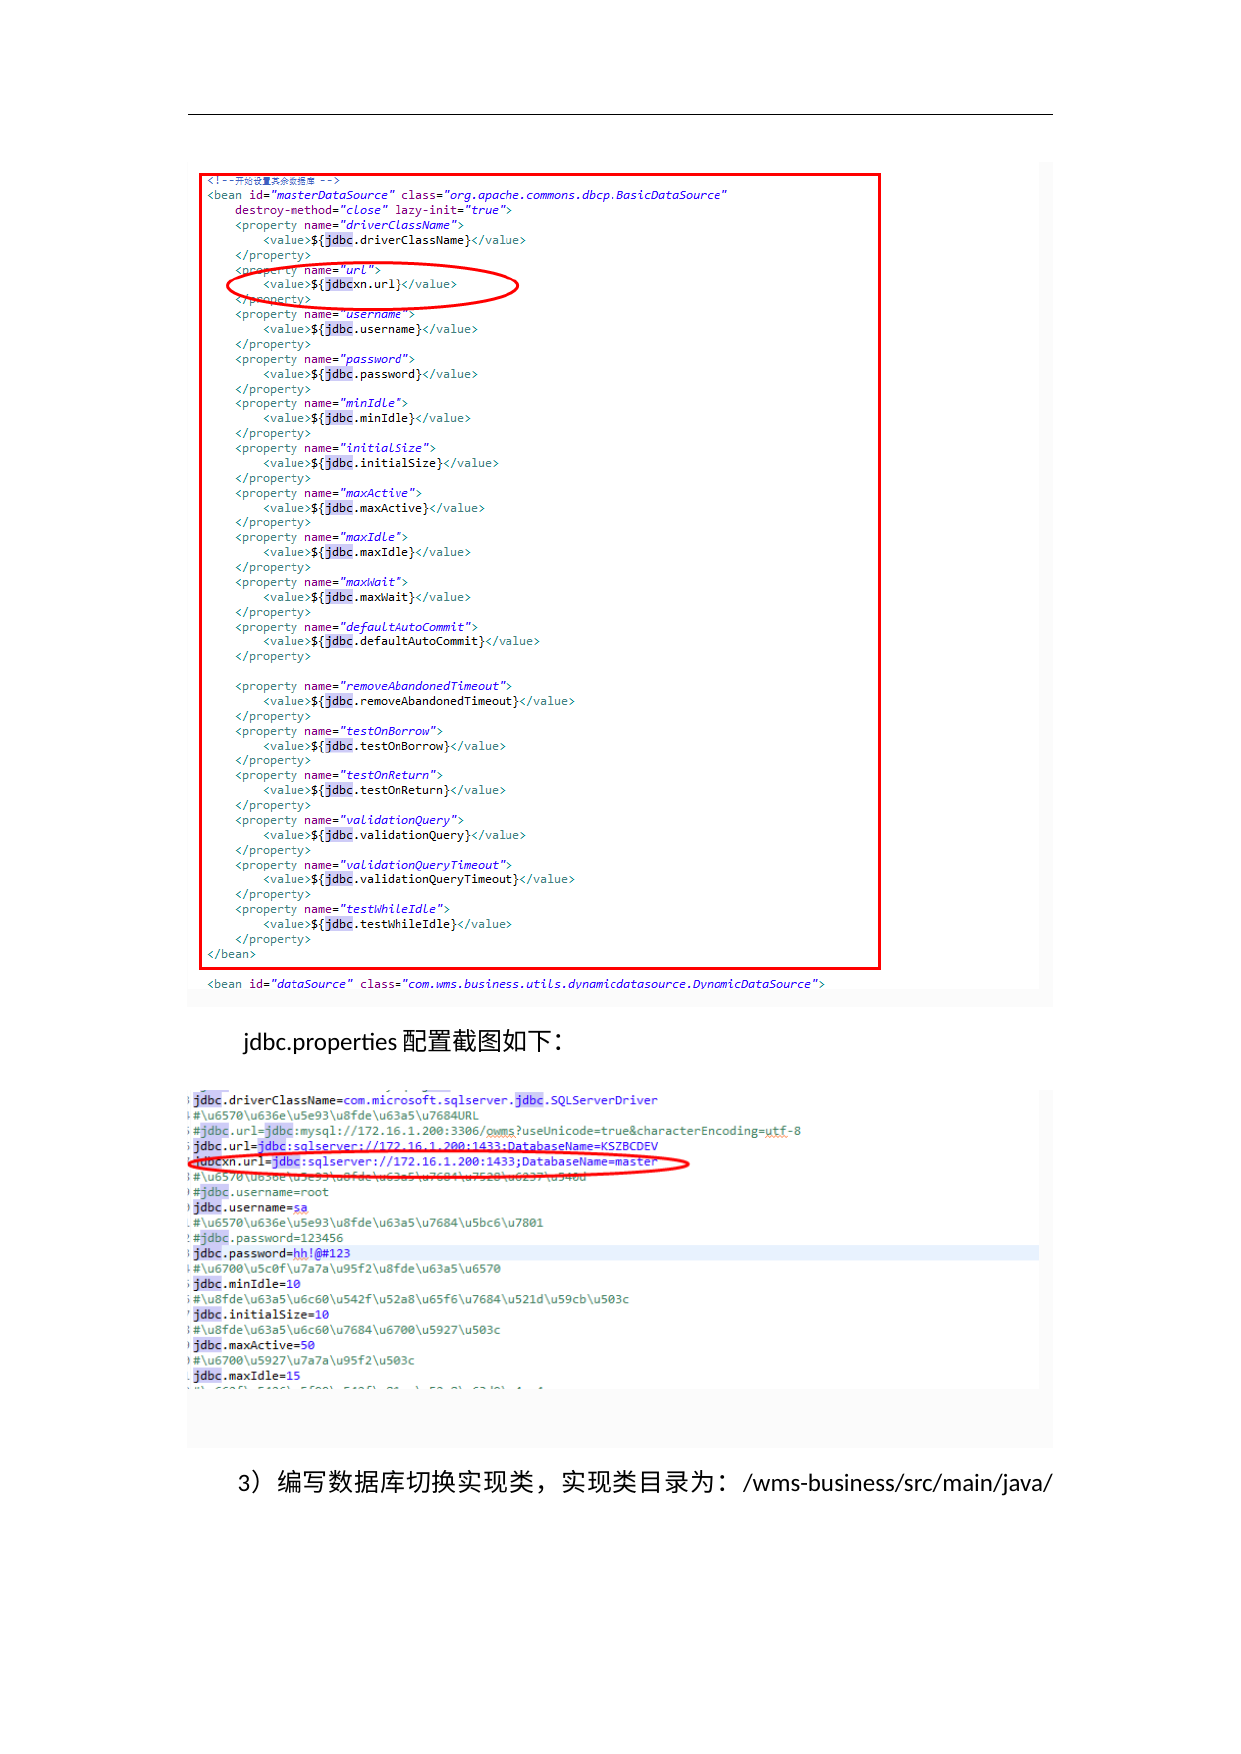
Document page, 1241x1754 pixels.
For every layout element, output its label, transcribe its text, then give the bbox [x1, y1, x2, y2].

picture [187, 162, 1039, 989]
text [187, 1448, 1053, 1513]
picture [187, 1090, 1039, 1389]
text jdbc.properties配置截图如下： [187, 1007, 1053, 1072]
